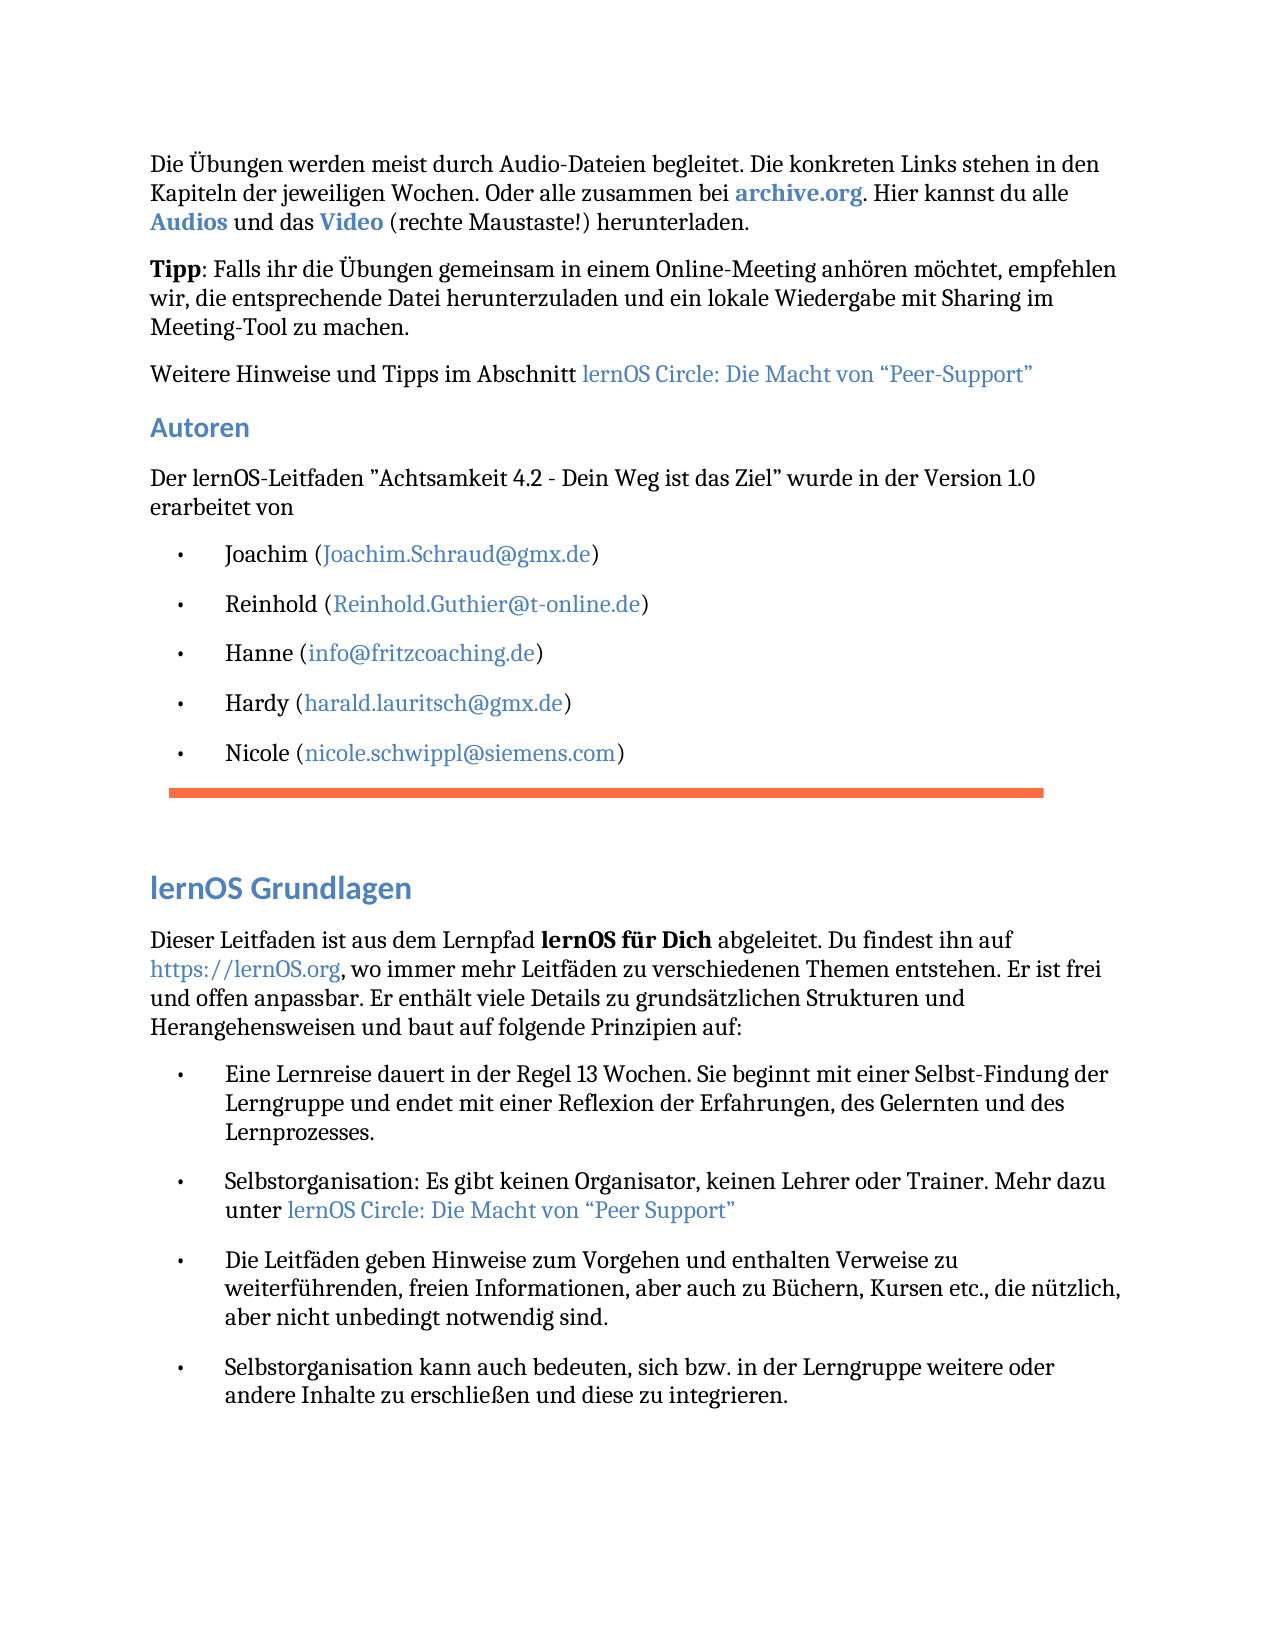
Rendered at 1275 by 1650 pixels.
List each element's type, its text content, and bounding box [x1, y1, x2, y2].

subtitle lernOS Grundlagen [150, 867, 1125, 908]
list Selbstorganisation: Es gibt keinen Organisator, keinen Lehrer oder Trainer. Mehr dazu unter lernOS Circle: Die Macht von “Peer Support” [175, 1167, 1125, 1225]
picture [168, 788, 1044, 798]
list Die Leitfäden geben Hinweise zum Vorgehen und enthalten Verweise zu weiterführenden, freien Informationen, aber auch zu Büchern, Kursen etc., die nützlich, aber nicht unbedingt notwendig sind. [175, 1246, 1125, 1332]
text Weitere Hinweise und Tipps im Abschnitt lernOS Circle: Die Macht von “Peer-Support” [150, 360, 1125, 389]
text Der lernOS-Leitfaden ”Achtsamkeit 4.2 - Dein Weg ist das Ziel” wurde in der Version 1.0 erarbeitet von [150, 464, 1125, 521]
list Nicole (nicole.schwippl@siemens.com) [175, 738, 1125, 767]
list Hanne (info@fritzcoaching.de) [175, 639, 1125, 668]
list Hardy (harald.lauritsch@gmx.de) [175, 689, 1125, 718]
subtitle Autoren [150, 409, 1125, 445]
list Joachim (Joachim.Schraud@gmx.de) [175, 540, 1125, 569]
list Selbstorganisation kann auch bedeuten, sich bzw. in der Lerngruppe weitere oder andere Inhalte zu erschließen und diese zu integrieren. [175, 1353, 1125, 1410]
list Eine Lernreise dauert in der Regel 13 Wochen. Sie beginnt mit einer Selbst-Findung der Lerngruppe und endet mit einer Reflexion der Erfahrungen, des Gelernten und des Lernprozesses. [175, 1060, 1125, 1146]
list Reinhold (Reinhold.Guthier@t-online.de) [175, 590, 1125, 618]
text Tipp: Falls ihr die Übungen gemeinsam in einem Online-Meeting anhören möchtet, empfehlen wir, die entsprechende Datei herunterzuladen und ein lokale Wiedergabe mit Sharing im Meeting-Tool zu machen. [150, 255, 1125, 341]
text Die Übungen werden meist durch Audio-Dateien begleitet. Die konkreten Links stehen in den Kapiteln der jeweiligen Wochen. Oder alle zusammen bei archive.org. Hier kannst du alle Audios und das Video (rechte Maustaste!) herunterladen. [150, 150, 1125, 236]
text Dieser Leitfaden ist aus dem Lernpfad lernOS für Dich abgeleitet. Du findest ihn auf https://lernOS.org, wo immer mehr Leitfäden zu verschiedenen Themen entstehen. Er ist frei und offen anpassbar. Er enthält viele Details zu grundsätzlichen Strukturen und Herangehensweisen und baut auf folgende Prinzipien auf: [150, 926, 1125, 1041]
